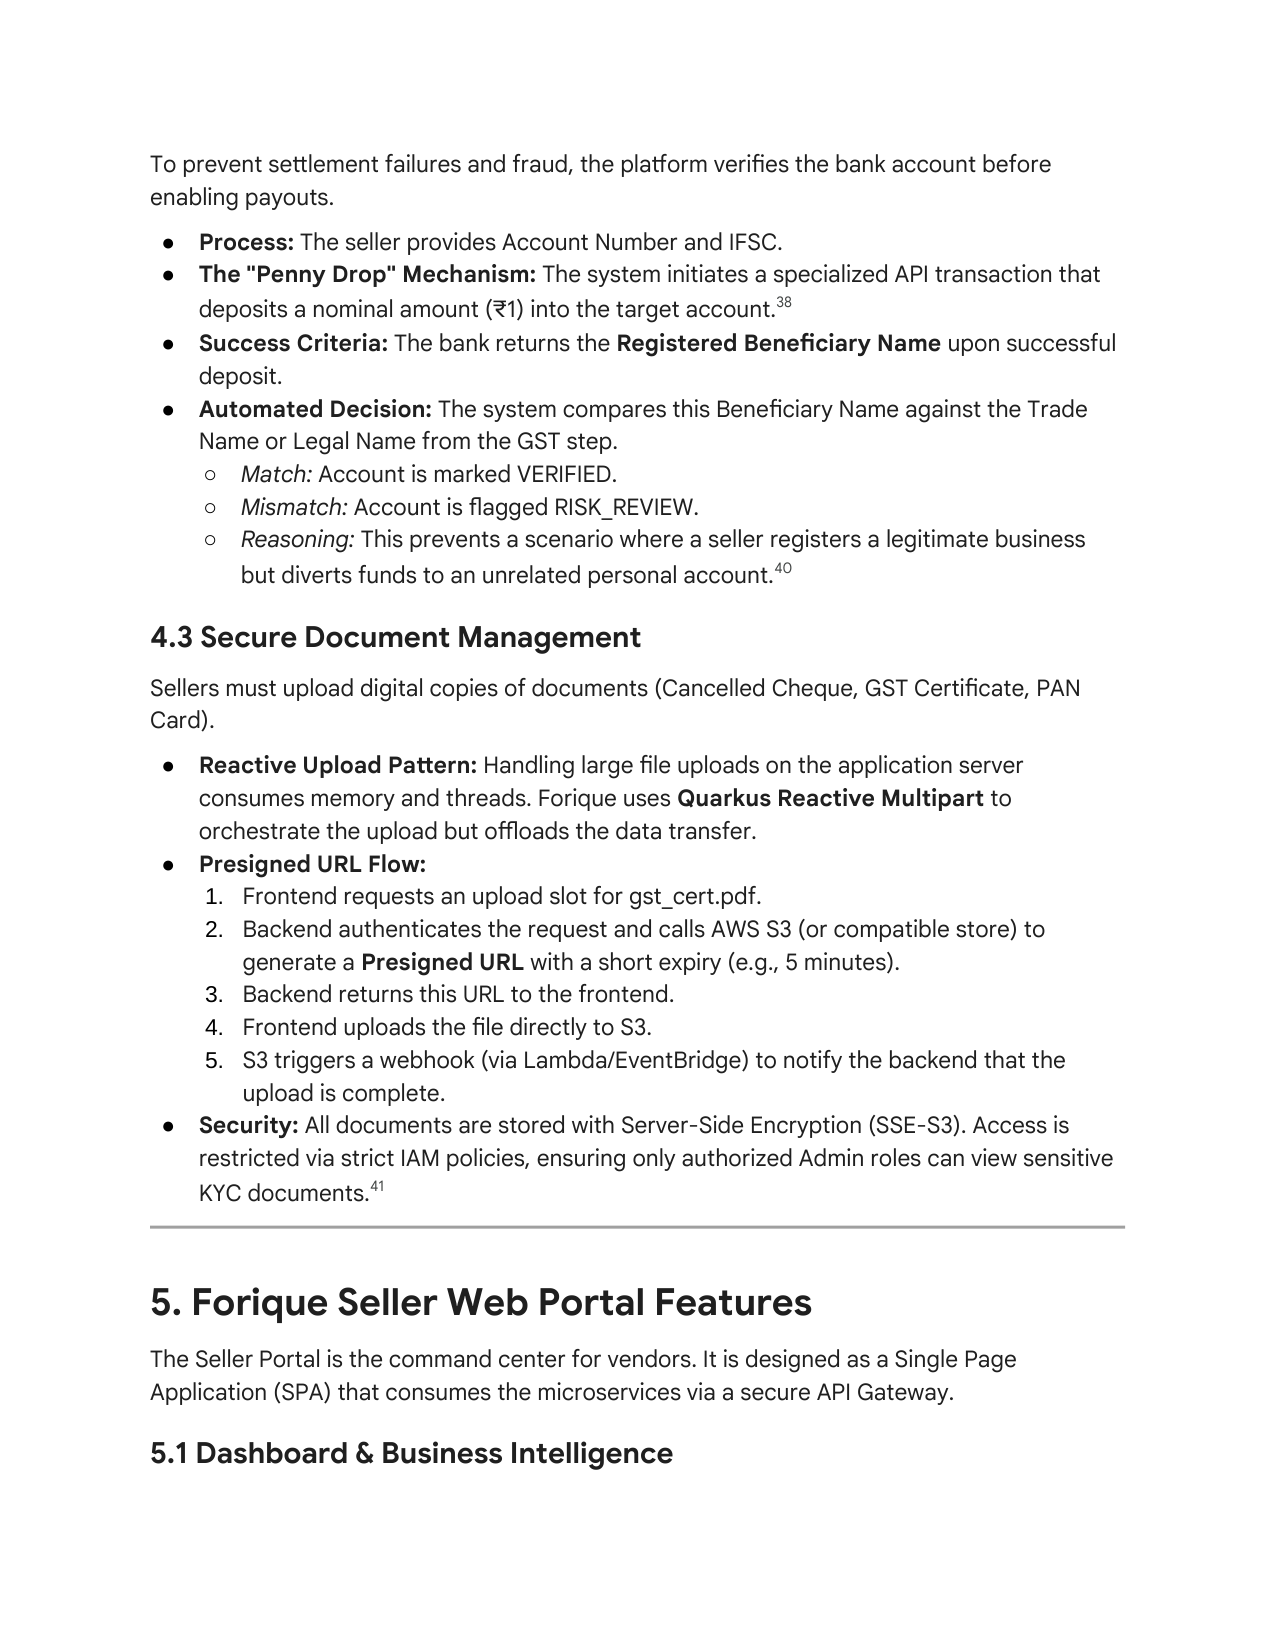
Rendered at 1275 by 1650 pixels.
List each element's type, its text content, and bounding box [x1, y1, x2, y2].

list Mismatch: Account is flagged RISK_REVIEW. [203, 493, 1125, 522]
text To prevent settlement failures and fraud, the platform verifies the bank account before enabling payouts. [150, 150, 1125, 211]
text The Seller Portal is the command center for vendors. It is designed as a Single Page Application (SPA) that consumes the microservices via a secure API Gateway. [150, 1345, 1125, 1407]
list Security: All documents are stored with Server-Side Encryption (SSE-S3). Access is restricted via strict IAM policies, ensuring only authorized Admin roles can view sensitive KYC documents.41 [161, 1111, 1125, 1209]
list Reactive Upload Pattern: Handling large file uploads on the application server consumes memory and threads. Forique uses Quarkus Reactive Multipart to orchestrate the upload but offloads the data transfer. [161, 752, 1125, 846]
list Frontend requests an upload slot for gst_cert.pdf. [205, 882, 1125, 911]
list Backend returns this URL to the frontend. [205, 981, 1125, 1009]
list Frontend uploads the file directly to S3. [205, 1013, 1125, 1042]
list The "Penny Drop" Mechanism: The system initiates a specialized API transaction that deposits a nominal amount (₹1) into the target account.38 [161, 261, 1125, 325]
list Presigned URL Flow: [161, 850, 1125, 878]
list Reasoning: This prevents a scenario where a seller registers a legitimate business but diverts funds to an unrelated personal account.40 [203, 526, 1125, 590]
list Process: The seller provides Account Number and IFSC. [161, 228, 1125, 257]
subtitle 4.3 Secure Document Management [150, 619, 1125, 656]
list Backend authenticates the request and calls AWS S3 (or compatible store) to generate a Presigned URL with a short expiry (e.g., 5 minutes). [205, 915, 1125, 977]
list Match: Account is marked VERIFIED. [203, 460, 1125, 489]
subtitle 5.1 Dashboard & Business Intelligence [150, 1436, 1125, 1472]
list Success Criteria: The bank returns the Registered Beneficiary Name upon successful deposit. [161, 329, 1125, 391]
text Sellers must upload digital copies of documents (Cancelled Cheque, GST Certificate, PAN Card). [150, 674, 1125, 735]
list S3 triggers a webhook (via Lambda/EventBridge) to notify the backend that the upload is complete. [205, 1046, 1125, 1107]
subtitle 5. Forique Seller Web Portal Features [150, 1229, 1125, 1326]
list Automated Decision: The system compares this Beneficiary Name against the Trade Name or Legal Name from the GST step. [161, 395, 1125, 456]
